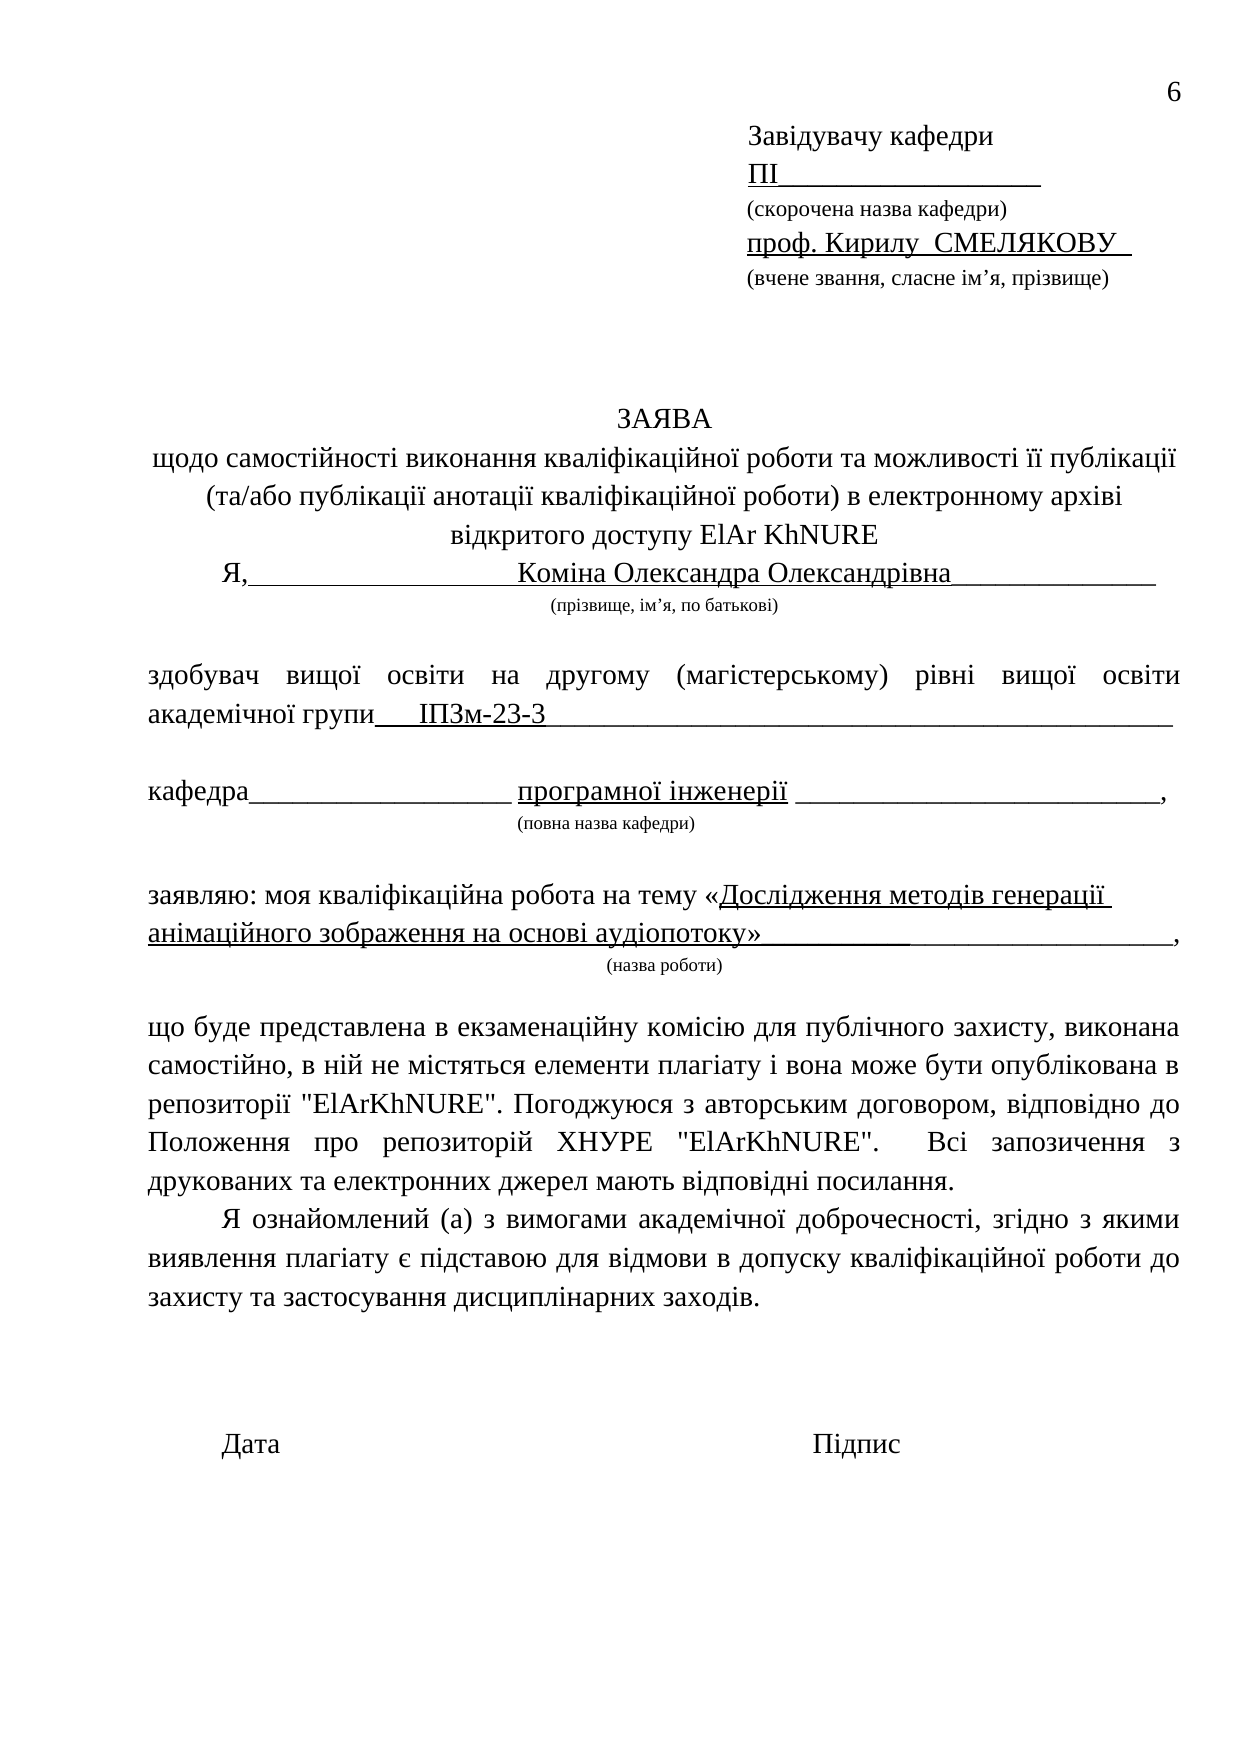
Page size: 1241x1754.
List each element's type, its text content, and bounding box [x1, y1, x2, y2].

text здобувач вищої освіти на другому (магістерському) рівні вищої освіти академічної групи___ІПЗм-23-3___________________________________________ [148, 657, 1181, 729]
text Завідувачу кафедри [673, 118, 1181, 152]
text (прізвище, ім’я, по батькові) [148, 594, 1181, 616]
text (скорочена назва кафедри) [672, 195, 1181, 222]
text (вчене звання, сласне ім’я, прізвище) [747, 264, 1181, 290]
text ПІ__________________ [673, 157, 1181, 190]
text кафедра__________________ програмної інженерії _________________________, [789, 773, 1181, 807]
text (повна назва кафедри) [148, 812, 1181, 833]
text кафедра__________________ програмної інженерії _________________________, [148, 773, 518, 807]
text (назва роботи) [148, 954, 1181, 975]
text Я ознайомлений (а) з вимогами академічної доброчесності, згідно з якими виявлення плагіату є підставою для відмови в допуску кваліфікаційної роботи до захисту та застосування дисциплінарних заходів. [148, 1202, 1181, 1312]
text заявляю: моя кваліфікаційна робота на тему «Дослідження методів генерації анімаційного зображення на основі аудіопотоку»_______________________________, [148, 877, 1181, 949]
text Дата Підпис [148, 1426, 1181, 1459]
text щодо самостійності виконання кваліфікаційної роботи та можливості її публікації (та/або публікації анотації кваліфікаційної роботи) в електронному архіві відкритого доступу ElAr KhNURE [148, 440, 1181, 551]
text ЗАЯВА [148, 401, 1181, 435]
text що буде представлена в екзаменаційну комісію для публічного захисту, виконана самостійно, в ній не містяться елементи плагіату і вона може бути опублікована в репозиторії "ElArKhNURE". Погоджуюся з авторським договором, відповідно до Положення про репозиторій ХНУРЕ "ElArKhNURE". Всі запозичення з друкованих та електронних джерел мають відповідні посилання. [148, 1009, 1181, 1197]
text проф. Кирилу СМЕЛЯКОВУ_ [672, 225, 1181, 259]
text Я, Коміна Олександра Олександрівна______________ [148, 556, 1181, 589]
